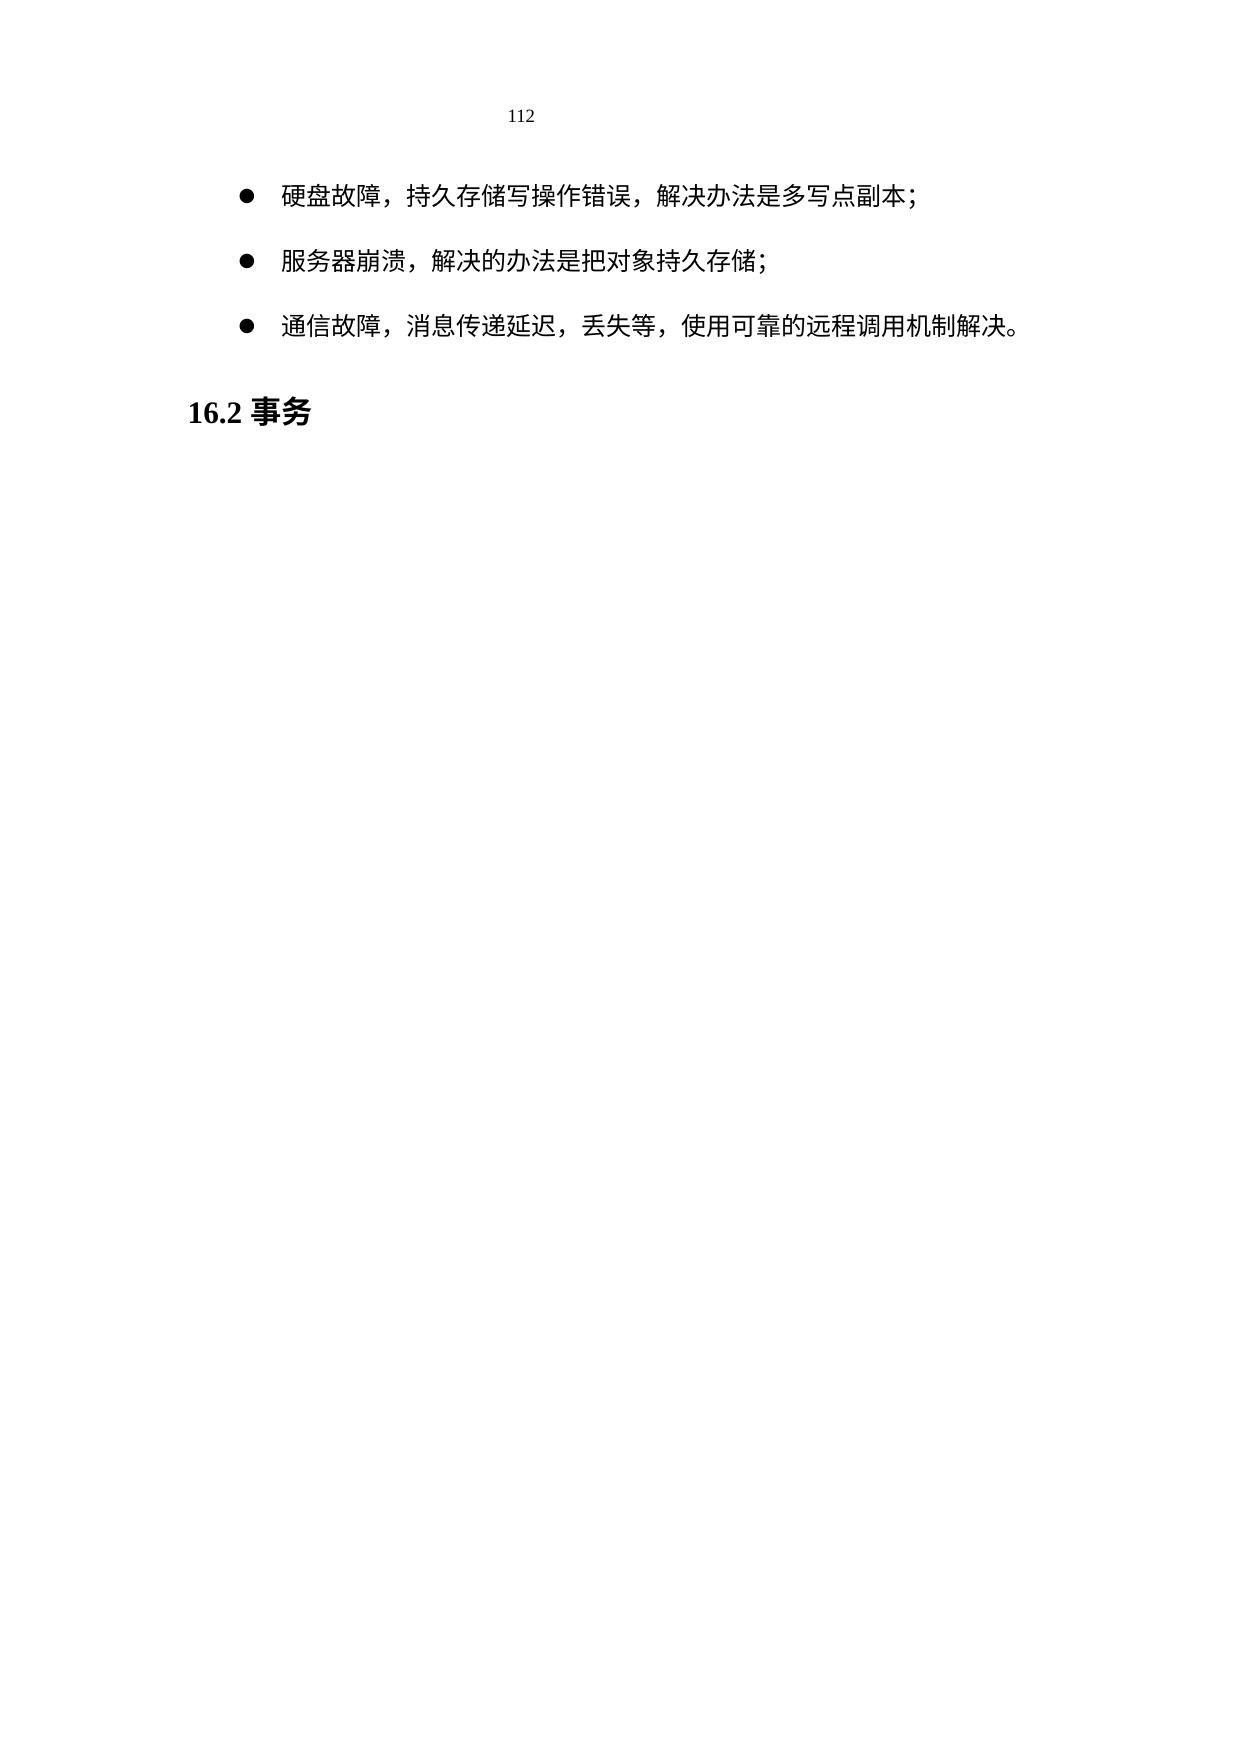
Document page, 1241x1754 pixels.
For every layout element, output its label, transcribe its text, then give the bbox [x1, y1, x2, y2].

list 服务器崩溃，解决的办法是把对象持久存储； [237, 227, 1053, 292]
subtitle 16.2 事务 [187, 378, 1053, 443]
list 硬盘故障，持久存储写操作错误，解决办法是多写点副本； [237, 162, 1053, 227]
list 通信故障，消息传递延迟，丢失等，使用可靠的远程调用机制解决。 [237, 292, 1053, 357]
